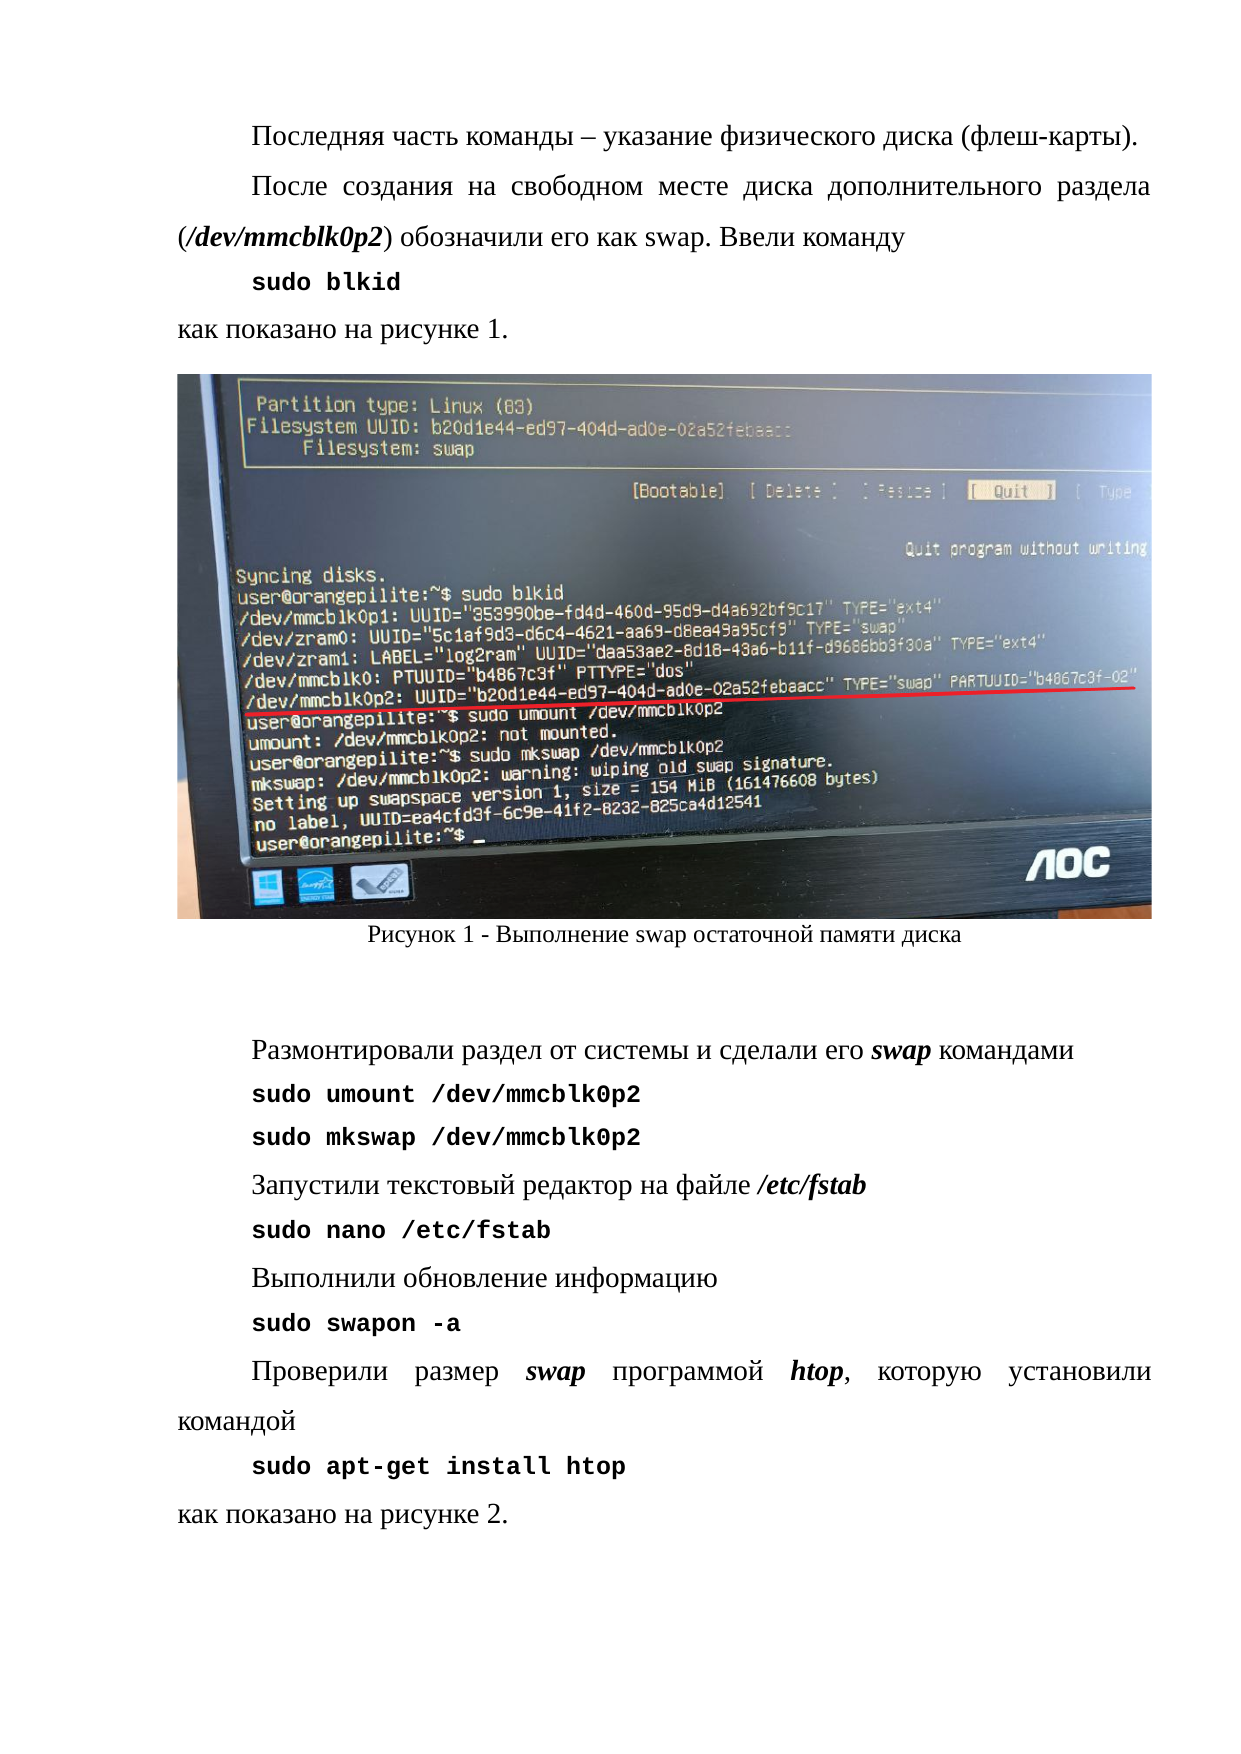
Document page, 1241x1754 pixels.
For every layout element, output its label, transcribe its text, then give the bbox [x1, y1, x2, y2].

text sudo umount /dev/mmcblk0p2 [177, 1082, 1152, 1110]
text После создания на свободном месте диска дополнительного раздела (/dev/mmcblk0p2) обозначили его как swap. Ввели команду [177, 168, 1152, 252]
text Размонтировали раздел от системы и сделали его swap командами [177, 1032, 1152, 1065]
text как показано на рисунке 2. [177, 1496, 1152, 1529]
text sudo apt-get install htop [177, 1453, 1152, 1482]
text sudo mkswap /dev/mmcblk0p2 [177, 1124, 1152, 1153]
text Выполнили обновление информацию [177, 1260, 1152, 1293]
text sudo blkid [177, 269, 1152, 297]
text sudo swapon -a [177, 1310, 1152, 1338]
picture [177, 374, 1152, 919]
text Запустили текстовый редактор на файле /etc/fstab [177, 1167, 1152, 1201]
text как показано на рисунке 1. [177, 312, 1152, 345]
text Последняя часть команды – указание физического диска (флеш-карты). [177, 118, 1152, 152]
text sudo nano /etc/fstab [177, 1217, 1152, 1246]
text Проверили размер swap программой htop, которую установили командой [177, 1353, 1152, 1437]
